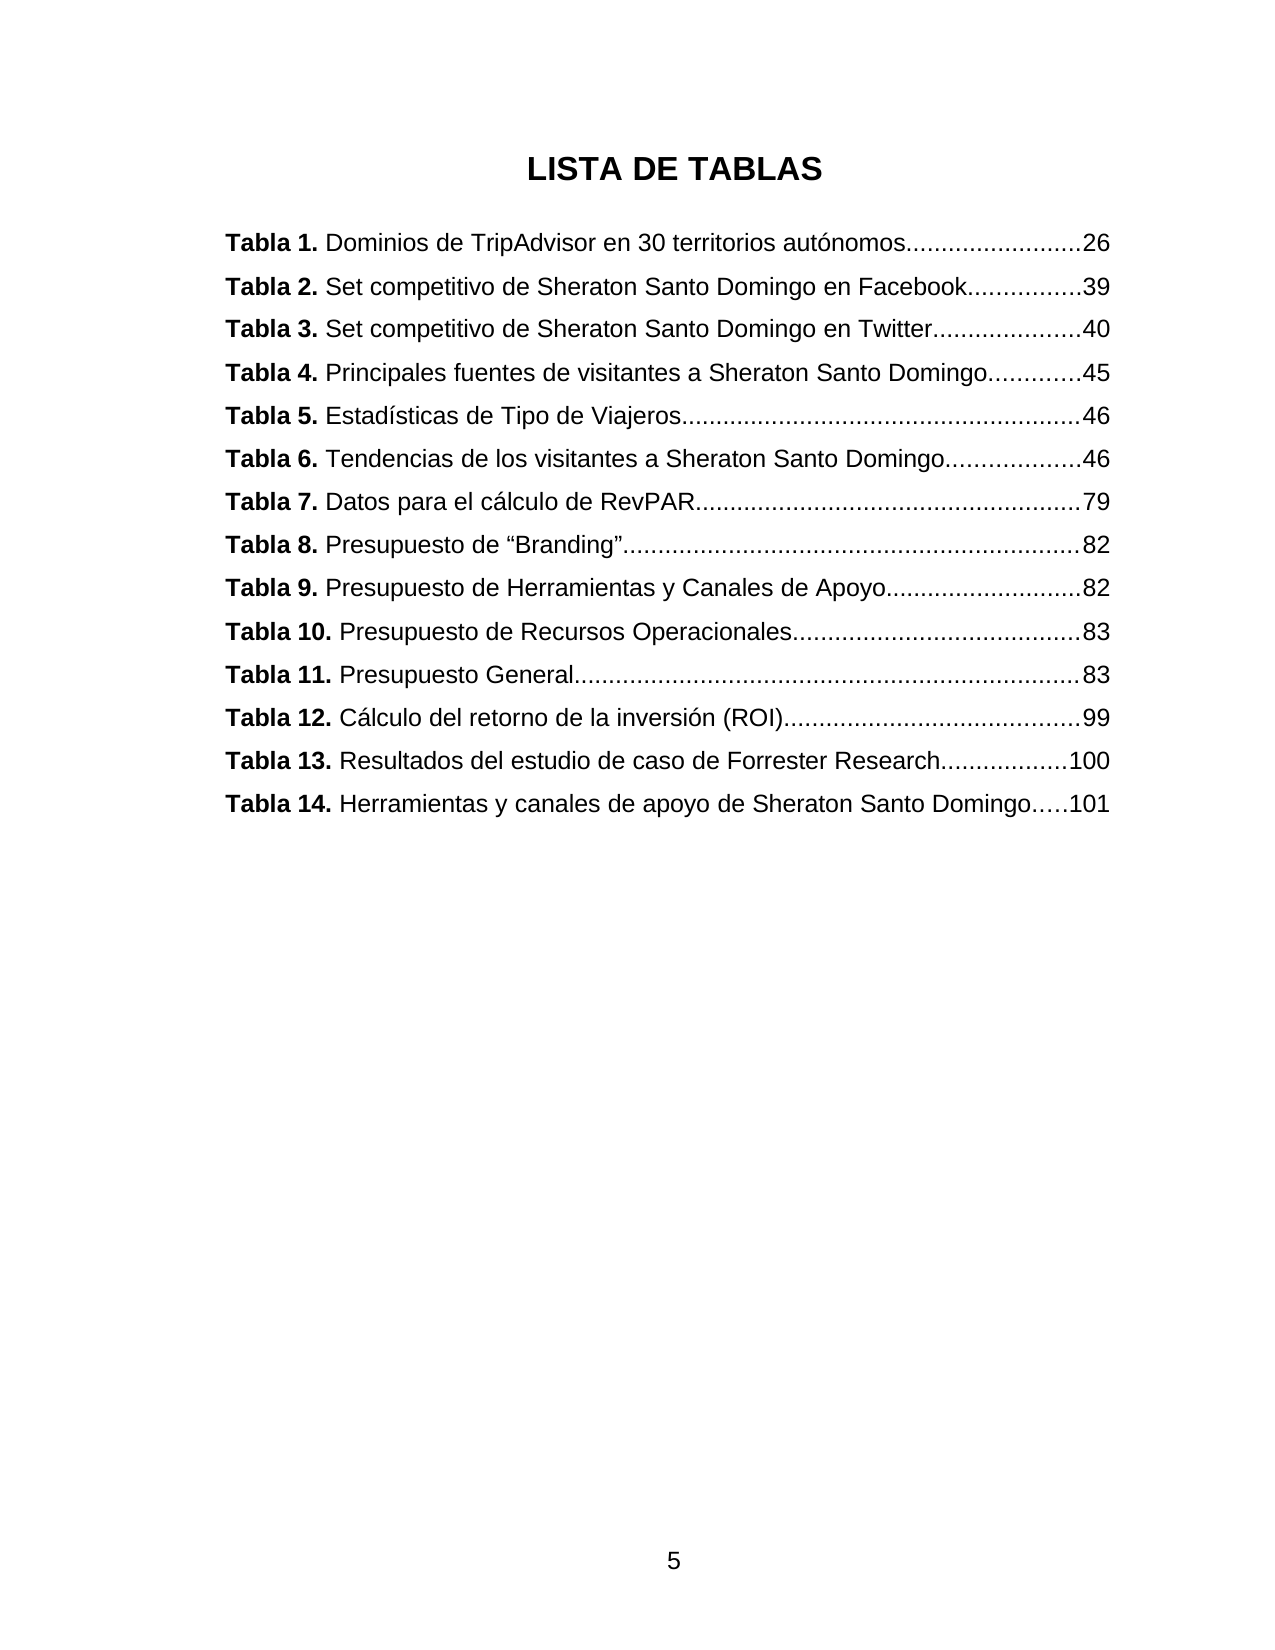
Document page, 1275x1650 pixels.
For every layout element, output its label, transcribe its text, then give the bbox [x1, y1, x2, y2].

text Tabla 14. Herramientas y canales de apoyo de Sheraton Santo Domingo 101 [212, 789, 1123, 818]
text Tabla 3. Set competitivo de Sheraton Santo Domingo en Twitter 40 [212, 314, 1123, 343]
text Tabla 9. Presupuesto de Herramientas y Canales de Apoyo 82 [212, 573, 1123, 602]
text Tabla 1. Dominios de TripAdvisor en 30 territorios autónomos 26 [212, 228, 1123, 257]
text Tabla 11. Presupuesto General 83 [212, 659, 1123, 688]
text Tabla 4. Principales fuentes de visitantes a Sheraton Santo Domingo 45 [212, 358, 1123, 386]
text Tabla 7. Datos para el cálculo de RevPAR 79 [212, 487, 1123, 516]
subtitle LISTA DE TABLAS [226, 149, 1123, 188]
text Tabla 10. Presupuesto de Recursos Operacionales 83 [212, 617, 1123, 645]
text Tabla 13. Resultados del estudio de caso de Forrester Research 100 [212, 746, 1123, 774]
text Tabla 12. Cálculo del retorno de la inversión (ROI) 99 [212, 703, 1123, 732]
text Tabla 8. Presupuesto de “Branding” 82 [212, 530, 1123, 559]
text Tabla 5. Estadísticas de Tipo de Viajeros 46 [212, 401, 1123, 429]
text Tabla 2. Set competitivo de Sheraton Santo Domingo en Facebook 39 [212, 271, 1123, 300]
text Tabla 6. Tendencias de los visitantes a Sheraton Santo Domingo 46 [212, 444, 1123, 473]
